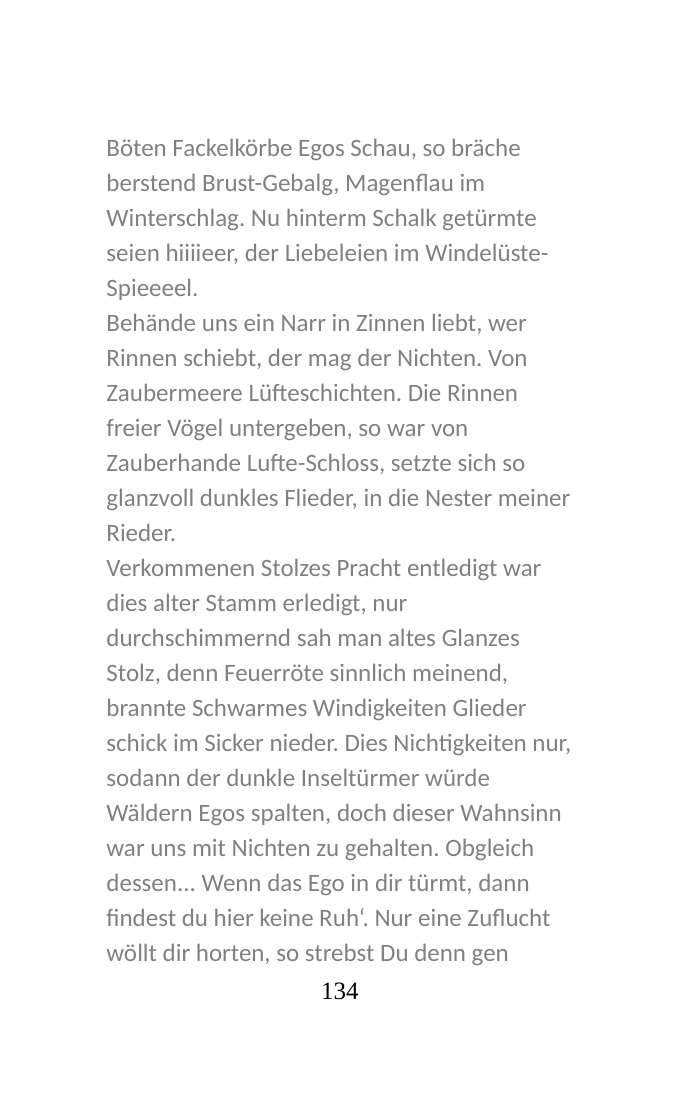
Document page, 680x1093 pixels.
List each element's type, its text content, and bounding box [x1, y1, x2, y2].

text Böten Fackelkörbe Egos Schau, so bräche berstend Brust-Gebalg, Magenflau im Winterschlag. Nu hinterm Schalk getürmte seien hiiiieer, der Liebeleien im Windelüste-Spieeeel. [106, 132, 573, 302]
text Behände uns ein Narr in Zinnen liebt, wer Rinnen schiebt, der mag der Nichten. Von Zaubermeere Lüfteschichten. Die Rinnen freier Vögel untergeben, so war von Zauberhande Lufte-Schloss, setzte sich so glanzvoll dunkles Flieder, in die Nester meiner Rieder. [106, 307, 573, 547]
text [106, 552, 573, 967]
